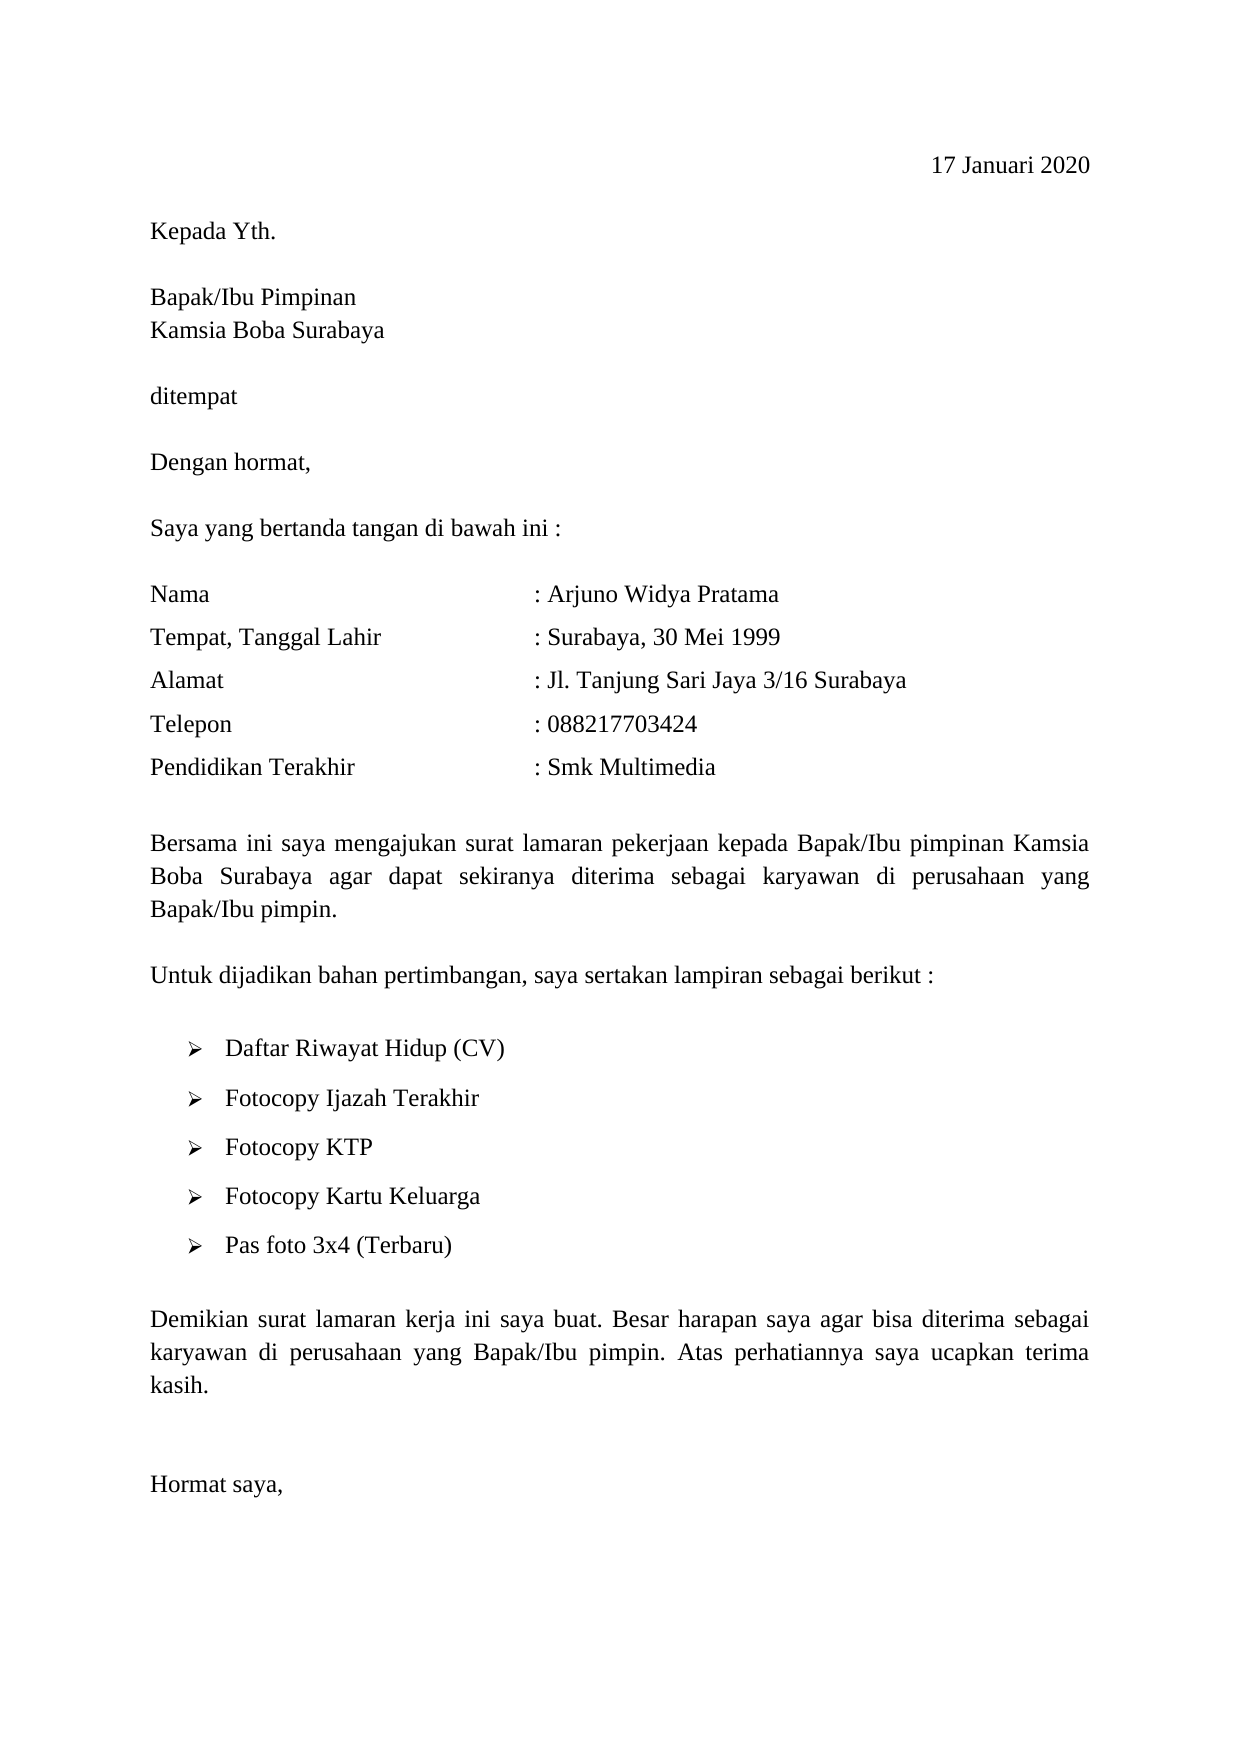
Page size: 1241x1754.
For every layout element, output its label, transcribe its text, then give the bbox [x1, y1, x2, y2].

text Nama : Arjuno Widya Pratama [150, 579, 1090, 608]
text Hormat saya, [150, 1469, 1090, 1498]
text Kepada Yth. [150, 216, 1090, 245]
list Fotocopy Kartu Keluarga [187, 1173, 1090, 1216]
text Telepon : 088217703424 [150, 709, 1090, 737]
list Pas foto 3x4 (Terbaru) [187, 1222, 1090, 1265]
text Kamsia Boba Surabaya [150, 315, 1090, 344]
list Fotocopy Ijazah Terakhir [187, 1075, 1090, 1118]
text Dengan hormat, [150, 447, 1090, 476]
text Pendidikan Terakhir : Smk Multimedia [150, 752, 1090, 781]
text Demikian surat lamaran kerja ini saya buat. Besar harapan saya agar bisa diterima sebagai karyawan di perusahaan yang Bapak/Ibu pimpin. Atas perhatiannya saya ucapkan terima kasih. [150, 1304, 1090, 1399]
text Alamat : Jl. Tanjung Sari Jaya 3/16 Surabaya [150, 666, 1090, 694]
list Fotocopy KTP [187, 1124, 1090, 1167]
text ditempat [150, 381, 1090, 410]
text Untuk dijadikan bahan pertimbangan, saya sertakan lampiran sebagai berikut : [150, 960, 1090, 989]
text 17 Januari 2020 [150, 150, 1090, 179]
list Daftar Riwayat Hidup (CV) [187, 1026, 1090, 1069]
text Bersama ini saya mengajukan surat lamaran pekerjaan kepada Bapak/Ibu pimpinan Kamsia Boba Surabaya agar dapat sekiranya diterima sebagai karyawan di perusahaan yang Bapak/Ibu pimpin. [150, 828, 1090, 923]
text Bapak/Ibu Pimpinan [150, 282, 1090, 311]
text Saya yang bertanda tangan di bawah ini : [150, 513, 1090, 542]
text Tempat, Tanggal Lahir : Surabaya, 30 Mei 1999 [150, 622, 1090, 651]
